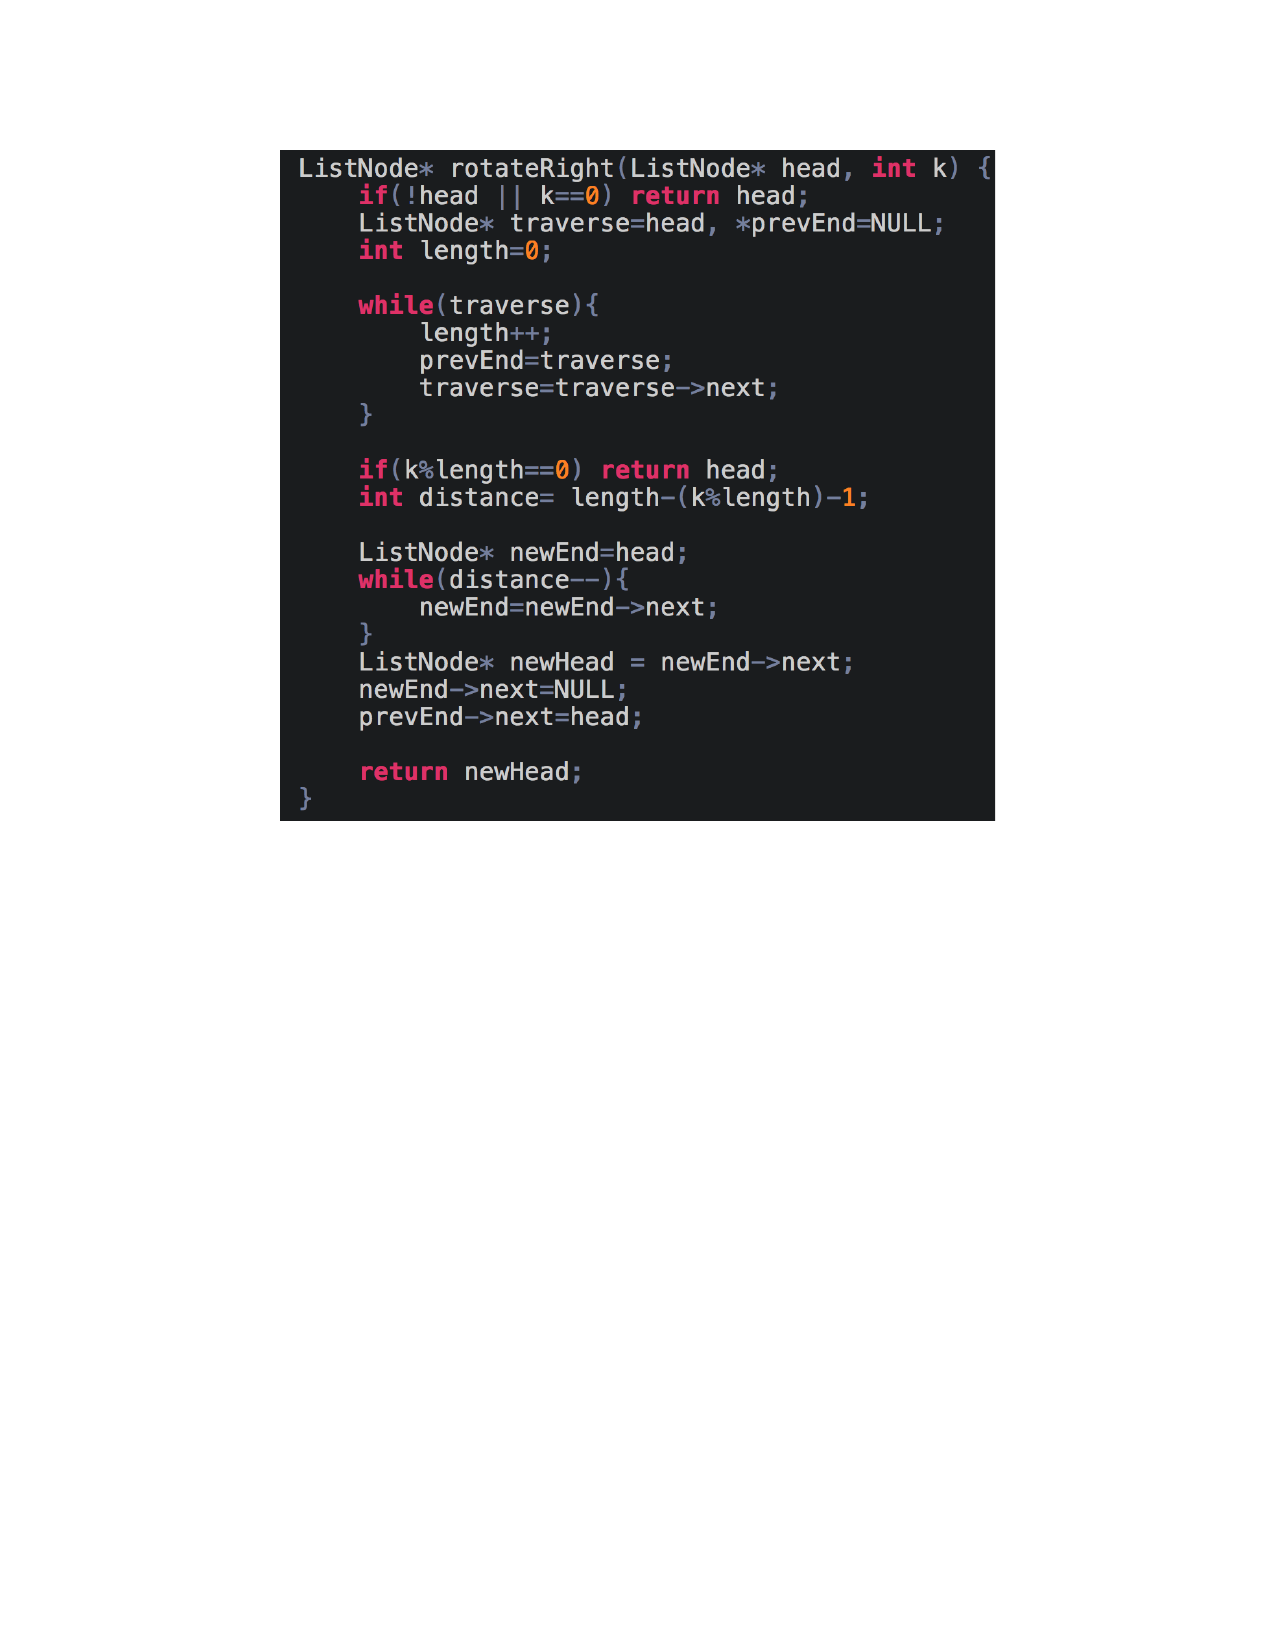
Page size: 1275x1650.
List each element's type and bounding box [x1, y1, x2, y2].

picture [280, 150, 996, 821]
